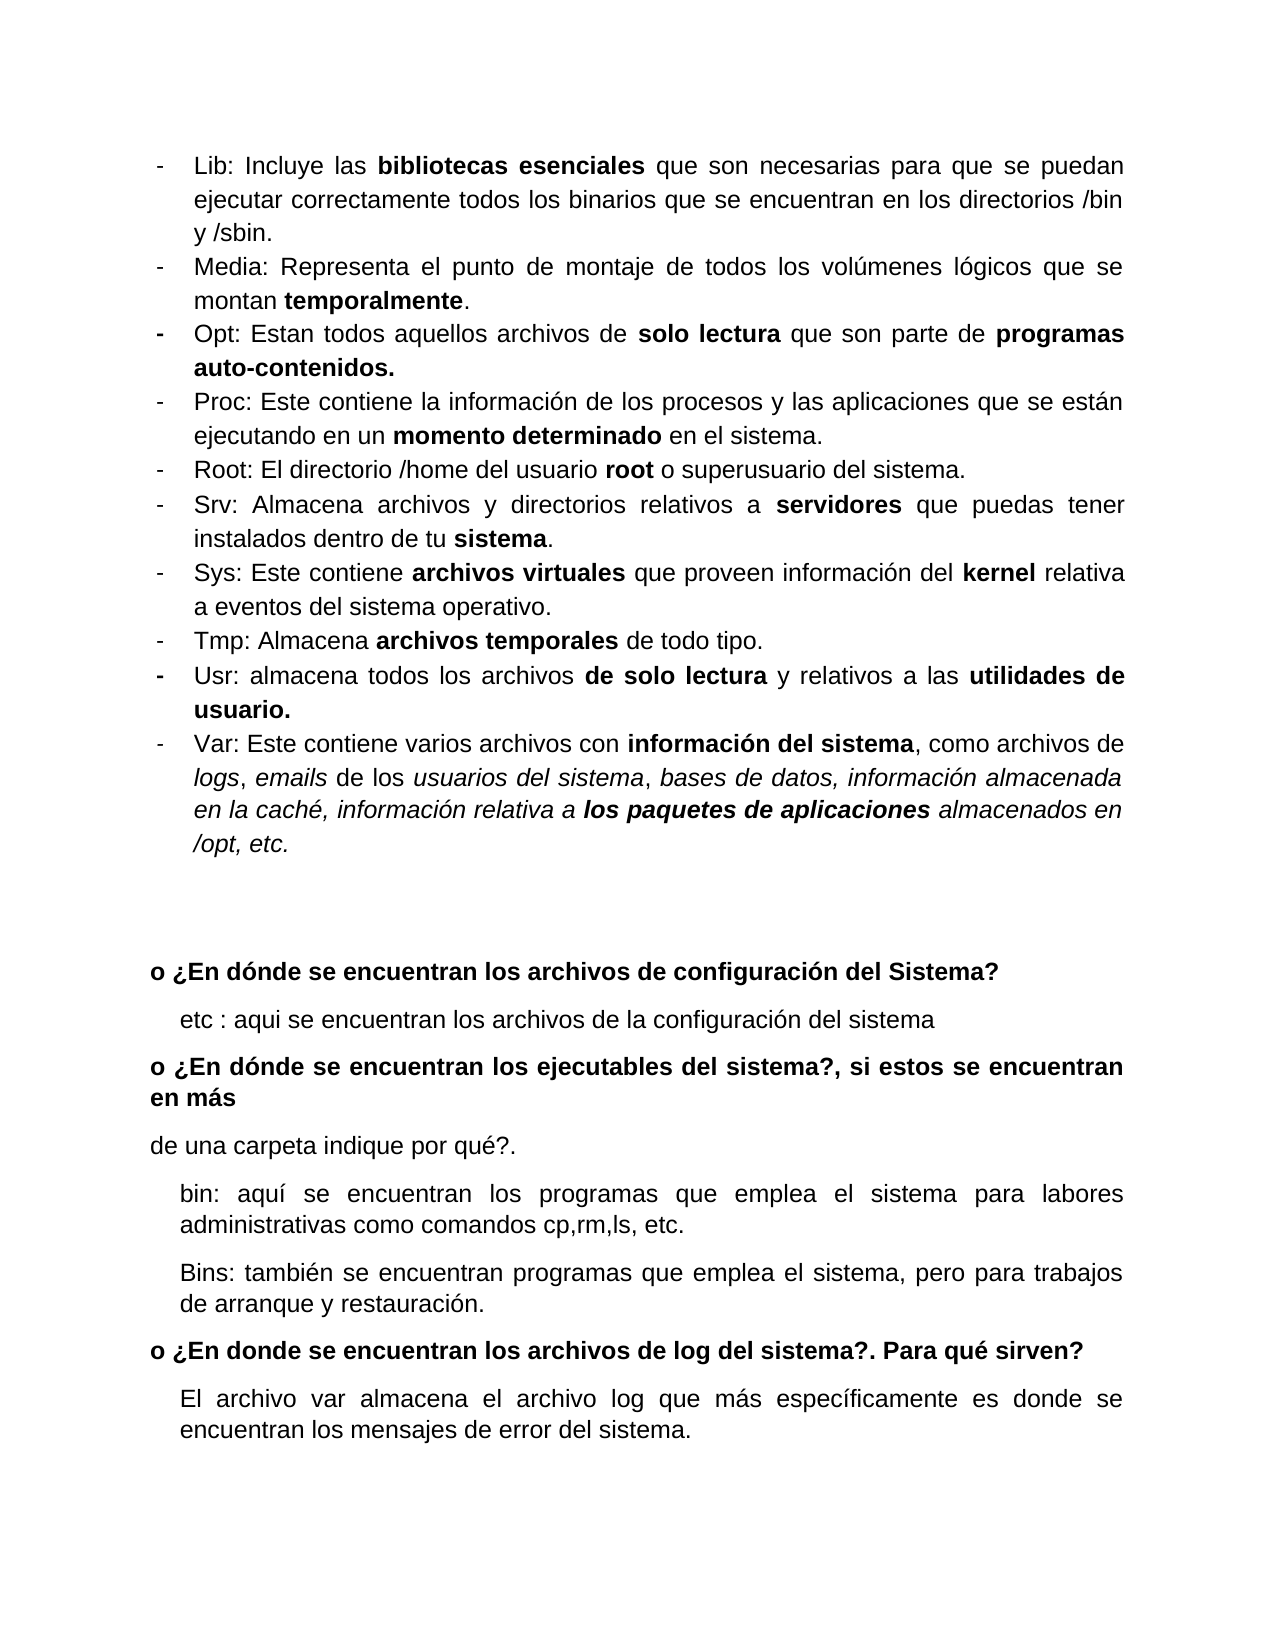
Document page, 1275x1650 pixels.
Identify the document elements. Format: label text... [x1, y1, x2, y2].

text o ¿En dónde se encuentran los ejecutables del sistema?, si estos se encuentran en más [150, 1052, 1125, 1112]
list Root: El directorio /home del usuario root o superusuario del sistema. [156, 454, 1125, 485]
list Proc: Este contiene la información de los procesos y las aplicaciones que se están ejecutando en un momento determinado en el sistema. [156, 386, 1125, 450]
list Usr: almacena todos los archivos de solo lectura y relativos a las utilidades de usuario. [156, 660, 1125, 723]
list Lib: Incluye las bibliotecas esenciales que son necesarias para que se puedan ejecutar correctamente todos los binarios que se encuentran en los directorios /bin y /sbin. [156, 150, 1125, 247]
text o ¿En dónde se encuentran los archivos de configuración del Sistema? [150, 957, 1125, 986]
list Media: Representa el punto de montaje de todos los volúmenes lógicos que se montan temporalmente. [156, 251, 1125, 314]
list Opt: Estan todos aquellos archivos de solo lectura que son parte de programas auto-contenidos. [156, 319, 1125, 382]
list Tmp: Almacena archivos temporales de todo tipo. [156, 625, 1125, 655]
text El archivo var almacena el archivo log que más específicamente es donde se encuentran los mensajes de error del sistema. [179, 1384, 1125, 1444]
text de una carpeta indique por qué?. [150, 1131, 1125, 1160]
text etc : aqui se encuentran los archivos de la configuración del sistema [179, 1005, 1125, 1033]
text bin: aquí se encuentran los programas que emplea el sistema para labores administrativas como comandos cp,rm,ls, etc. [179, 1179, 1125, 1239]
list Srv: Almacena archivos y directorios relativos a servidores que puedas tener instalados dentro de tu sistema. [156, 489, 1125, 553]
text o ¿En donde se encuentran los archivos de log del sistema?. Para qué sirven? [150, 1336, 1125, 1365]
list Sys: Este contiene archivos virtuales que proveen información del kernel relativa a eventos del sistema operativo. [156, 557, 1125, 621]
text Bins: también se encuentran programas que emplea el sistema, pero para trabajos de arranque y restauración. [179, 1258, 1125, 1317]
list Var: Este contiene varios archivos con información del sistema, como archivos de logs, emails de los usuarios del sistema, bases de datos, información almacenada en la caché, información relativa a los paquetes de aplicaciones almacenados en /opt, etc. [156, 728, 1125, 857]
